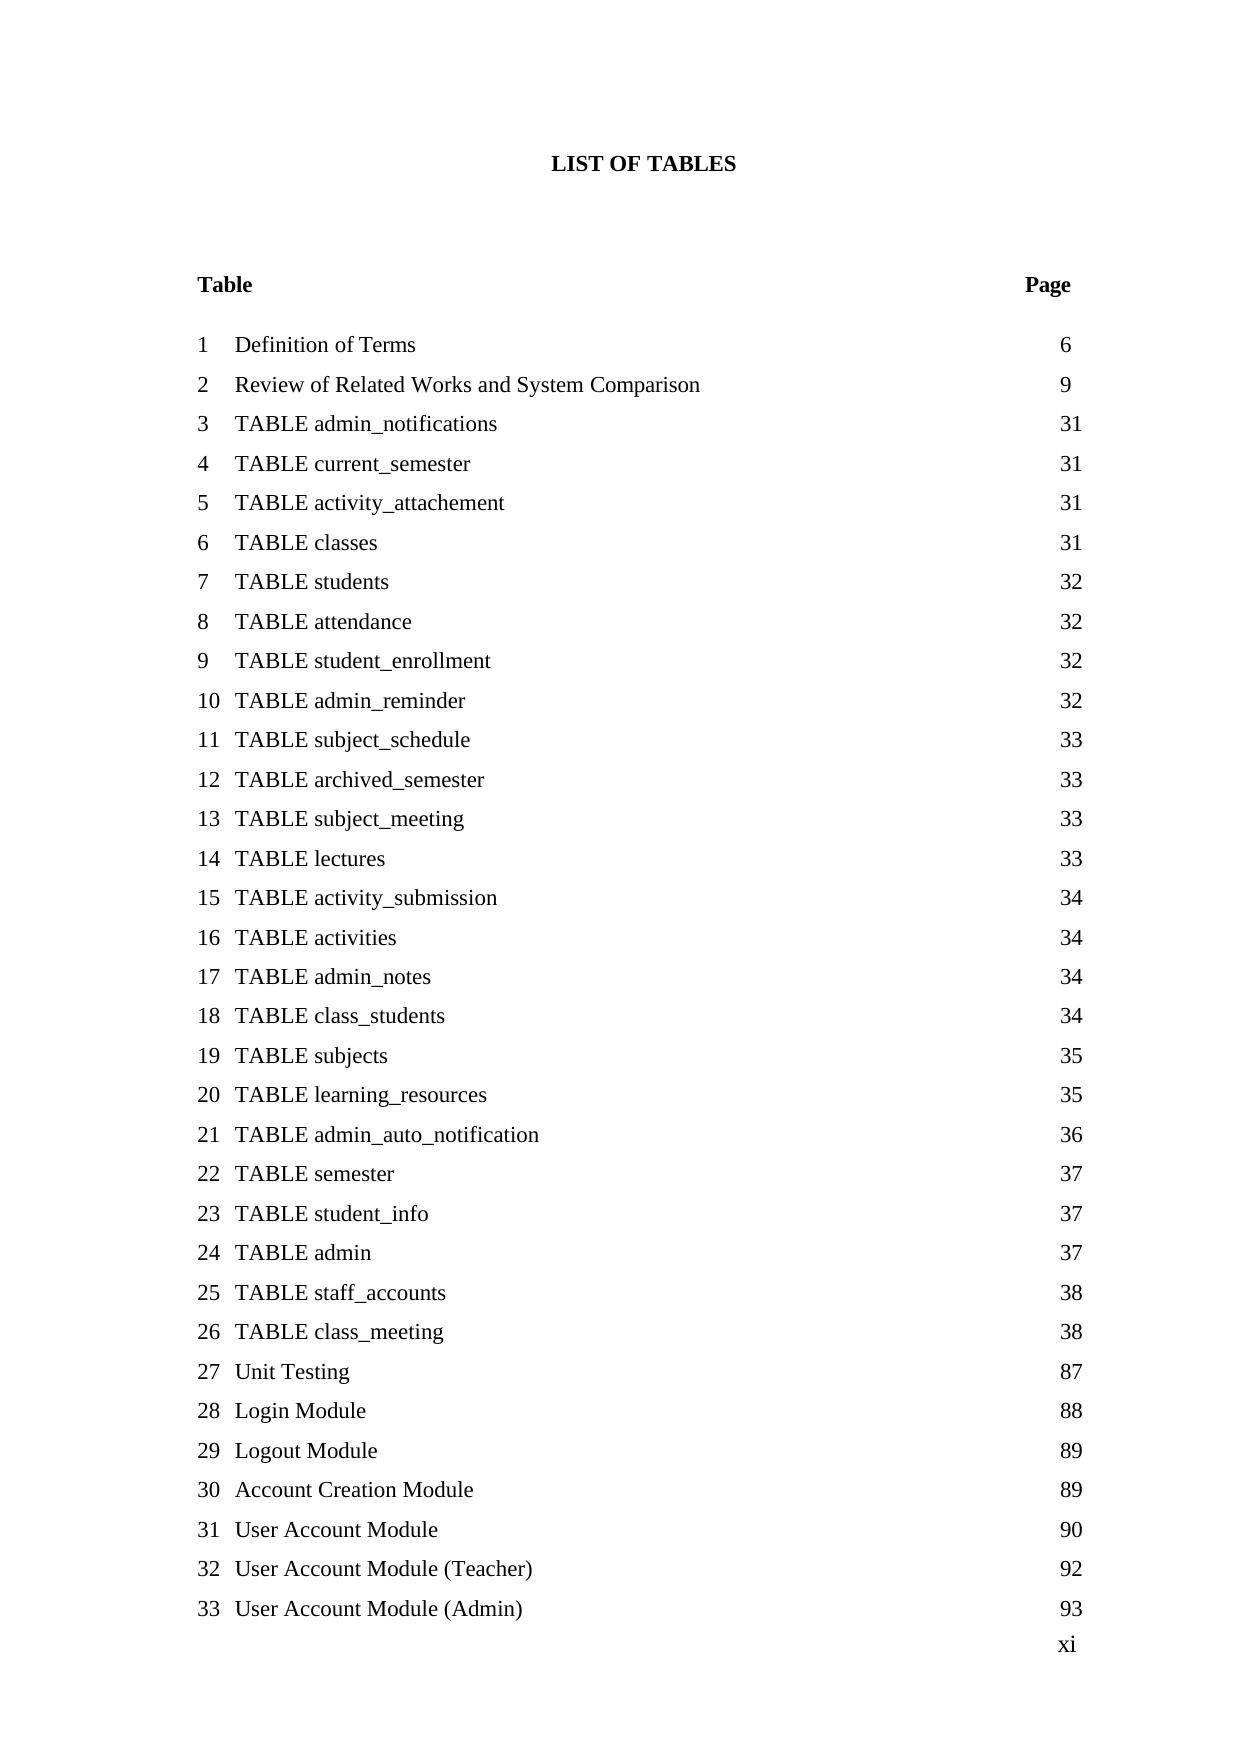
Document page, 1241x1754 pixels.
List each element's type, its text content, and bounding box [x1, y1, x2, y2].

subtitle Table Page [197, 271, 1188, 297]
list TABLE admin_auto_notification 36 [197, 1121, 1188, 1147]
list TABLE learning_resources 35 [197, 1082, 1188, 1108]
list TABLE activities 34 [197, 924, 1188, 950]
list TABLE semester 37 [197, 1161, 1188, 1187]
list TABLE classes 31 [197, 529, 1188, 555]
list TABLE student_enrollment 32 [197, 647, 1188, 674]
list TABLE subjects 35 [197, 1042, 1188, 1068]
list Login Module 88 [197, 1397, 1188, 1424]
list TABLE student_info 37 [197, 1200, 1188, 1226]
subtitle LIST OF TABLES [209, 150, 1078, 177]
list Review of Related Works and System Comparison 9 [197, 371, 1188, 397]
list User Account Module 90 [197, 1516, 1188, 1542]
list TABLE archived_semester 33 [197, 766, 1188, 792]
list TABLE current_semester 31 [197, 450, 1188, 476]
list Definition of Terms 6 [197, 331, 1188, 358]
list TABLE admin 37 [197, 1239, 1188, 1266]
list TABLE class_students 34 [197, 1003, 1188, 1029]
list Unit Testing 87 [197, 1358, 1188, 1384]
list TABLE activity_submission 34 [197, 884, 1188, 911]
list Account Creation Module 89 [197, 1476, 1188, 1503]
list TABLE admin_notifications 31 [197, 410, 1188, 437]
list TABLE subject_schedule 33 [197, 726, 1188, 753]
list Logout Module 89 [197, 1437, 1188, 1463]
list TABLE activity_attachement 31 [197, 489, 1188, 516]
list TABLE class_meeting 38 [197, 1318, 1188, 1345]
list TABLE lectures 33 [197, 845, 1188, 871]
list TABLE students 32 [197, 568, 1188, 595]
list TABLE staff_accounts 38 [197, 1279, 1188, 1305]
list User Account Module (Teacher) 92 [197, 1555, 1188, 1582]
list TABLE subject_meeting 33 [197, 805, 1188, 832]
list TABLE attendance 32 [197, 608, 1188, 634]
list TABLE admin_reminder 32 [197, 687, 1188, 713]
list User Account Module (Admin) 93 [197, 1595, 1188, 1621]
list TABLE admin_notes 34 [197, 963, 1188, 989]
